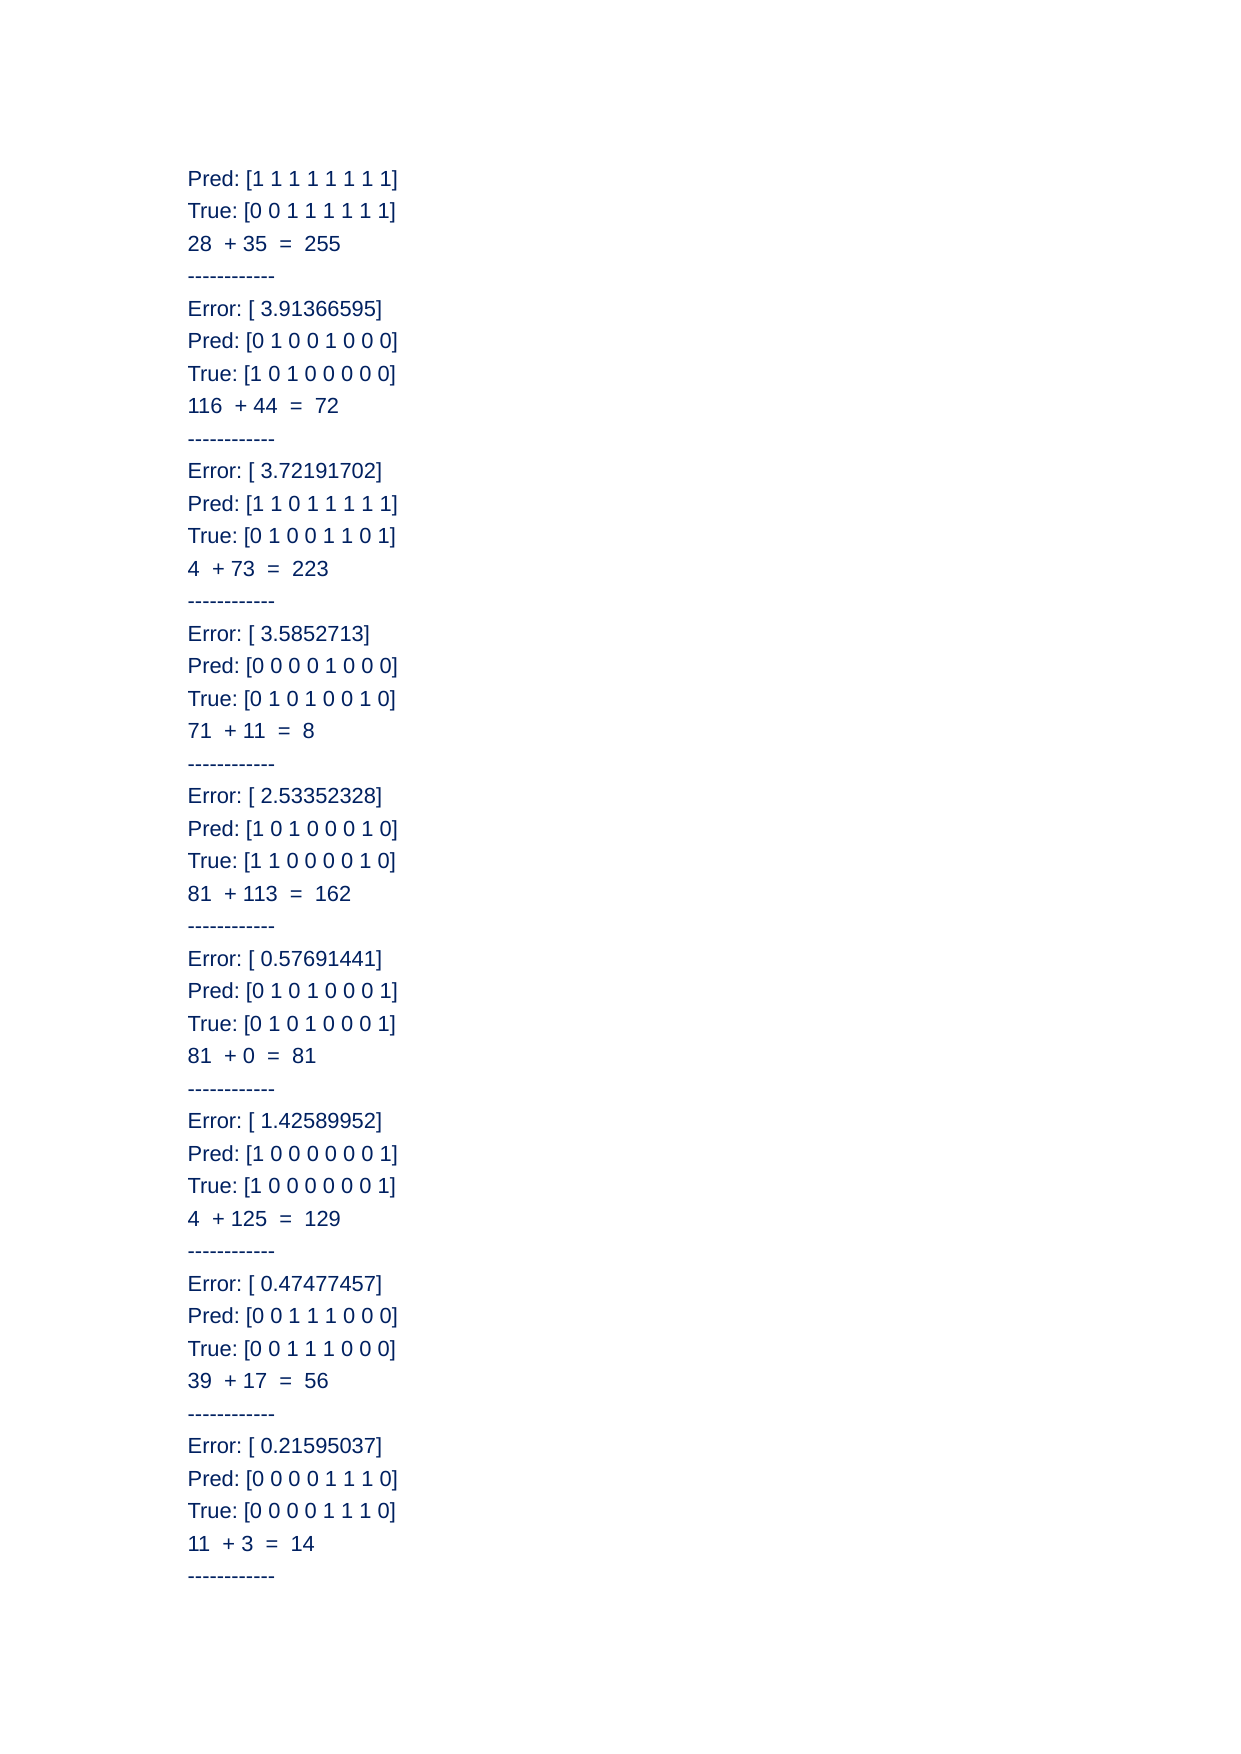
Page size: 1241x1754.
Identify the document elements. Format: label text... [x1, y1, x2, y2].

list Error: [ 0.47477457] [187, 1267, 1053, 1299]
list 11 + 3 = 14 [187, 1527, 1053, 1559]
list Pred: [1 0 0 0 0 0 0 1] [187, 1137, 1053, 1169]
list True: [1 1 0 0 0 0 1 0] [187, 844, 1053, 877]
list Error: [ 3.91366595] [187, 292, 1053, 324]
list Pred: [0 0 1 1 1 0 0 0] [187, 1299, 1053, 1332]
list Pred: [1 1 0 1 1 1 1 1] [187, 487, 1053, 519]
list True: [0 1 0 1 0 0 1 0] [187, 682, 1053, 714]
list Pred: [0 0 0 0 1 0 0 0] [187, 649, 1053, 682]
list ------------ [187, 909, 1053, 942]
list ------------ [187, 1559, 1053, 1592]
list ------------ [187, 747, 1053, 779]
list 81 + 113 = 162 [187, 877, 1053, 909]
list Pred: [0 1 0 0 1 0 0 0] [187, 324, 1053, 357]
list 28 + 35 = 255 [187, 227, 1053, 259]
list 81 + 0 = 81 [187, 1039, 1053, 1072]
list Pred: [0 1 0 1 0 0 0 1] [187, 974, 1053, 1007]
list Error: [ 3.72191702] [187, 454, 1053, 487]
list 39 + 17 = 56 [187, 1364, 1053, 1397]
list Pred: [0 0 0 0 1 1 1 0] [187, 1462, 1053, 1494]
list 71 + 11 = 8 [187, 714, 1053, 747]
list True: [0 1 0 1 0 0 0 1] [187, 1007, 1053, 1039]
list Pred: [1 1 1 1 1 1 1 1] [187, 162, 1053, 194]
list ------------ [187, 422, 1053, 454]
list 4 + 125 = 129 [187, 1202, 1053, 1234]
list ------------ [187, 1397, 1053, 1429]
list Pred: [1 0 1 0 0 0 1 0] [187, 812, 1053, 844]
list ------------ [187, 584, 1053, 617]
list True: [0 0 1 1 1 0 0 0] [187, 1332, 1053, 1364]
list Error: [ 1.42589952] [187, 1104, 1053, 1137]
list True: [1 0 1 0 0 0 0 0] [187, 357, 1053, 389]
list 116 + 44 = 72 [187, 389, 1053, 422]
list Error: [ 3.5852713] [187, 617, 1053, 649]
list Error: [ 0.21595037] [187, 1429, 1053, 1462]
list True: [1 0 0 0 0 0 0 1] [187, 1169, 1053, 1202]
list Error: [ 2.53352328] [187, 779, 1053, 812]
list Error: [ 0.57691441] [187, 942, 1053, 974]
list ------------ [187, 1072, 1053, 1104]
list ------------ [187, 259, 1053, 292]
list 4 + 73 = 223 [187, 552, 1053, 584]
list True: [0 1 0 0 1 1 0 1] [187, 519, 1053, 552]
list True: [0 0 1 1 1 1 1 1] [187, 194, 1053, 227]
list True: [0 0 0 0 1 1 1 0] [187, 1494, 1053, 1527]
list ------------ [187, 1234, 1053, 1267]
